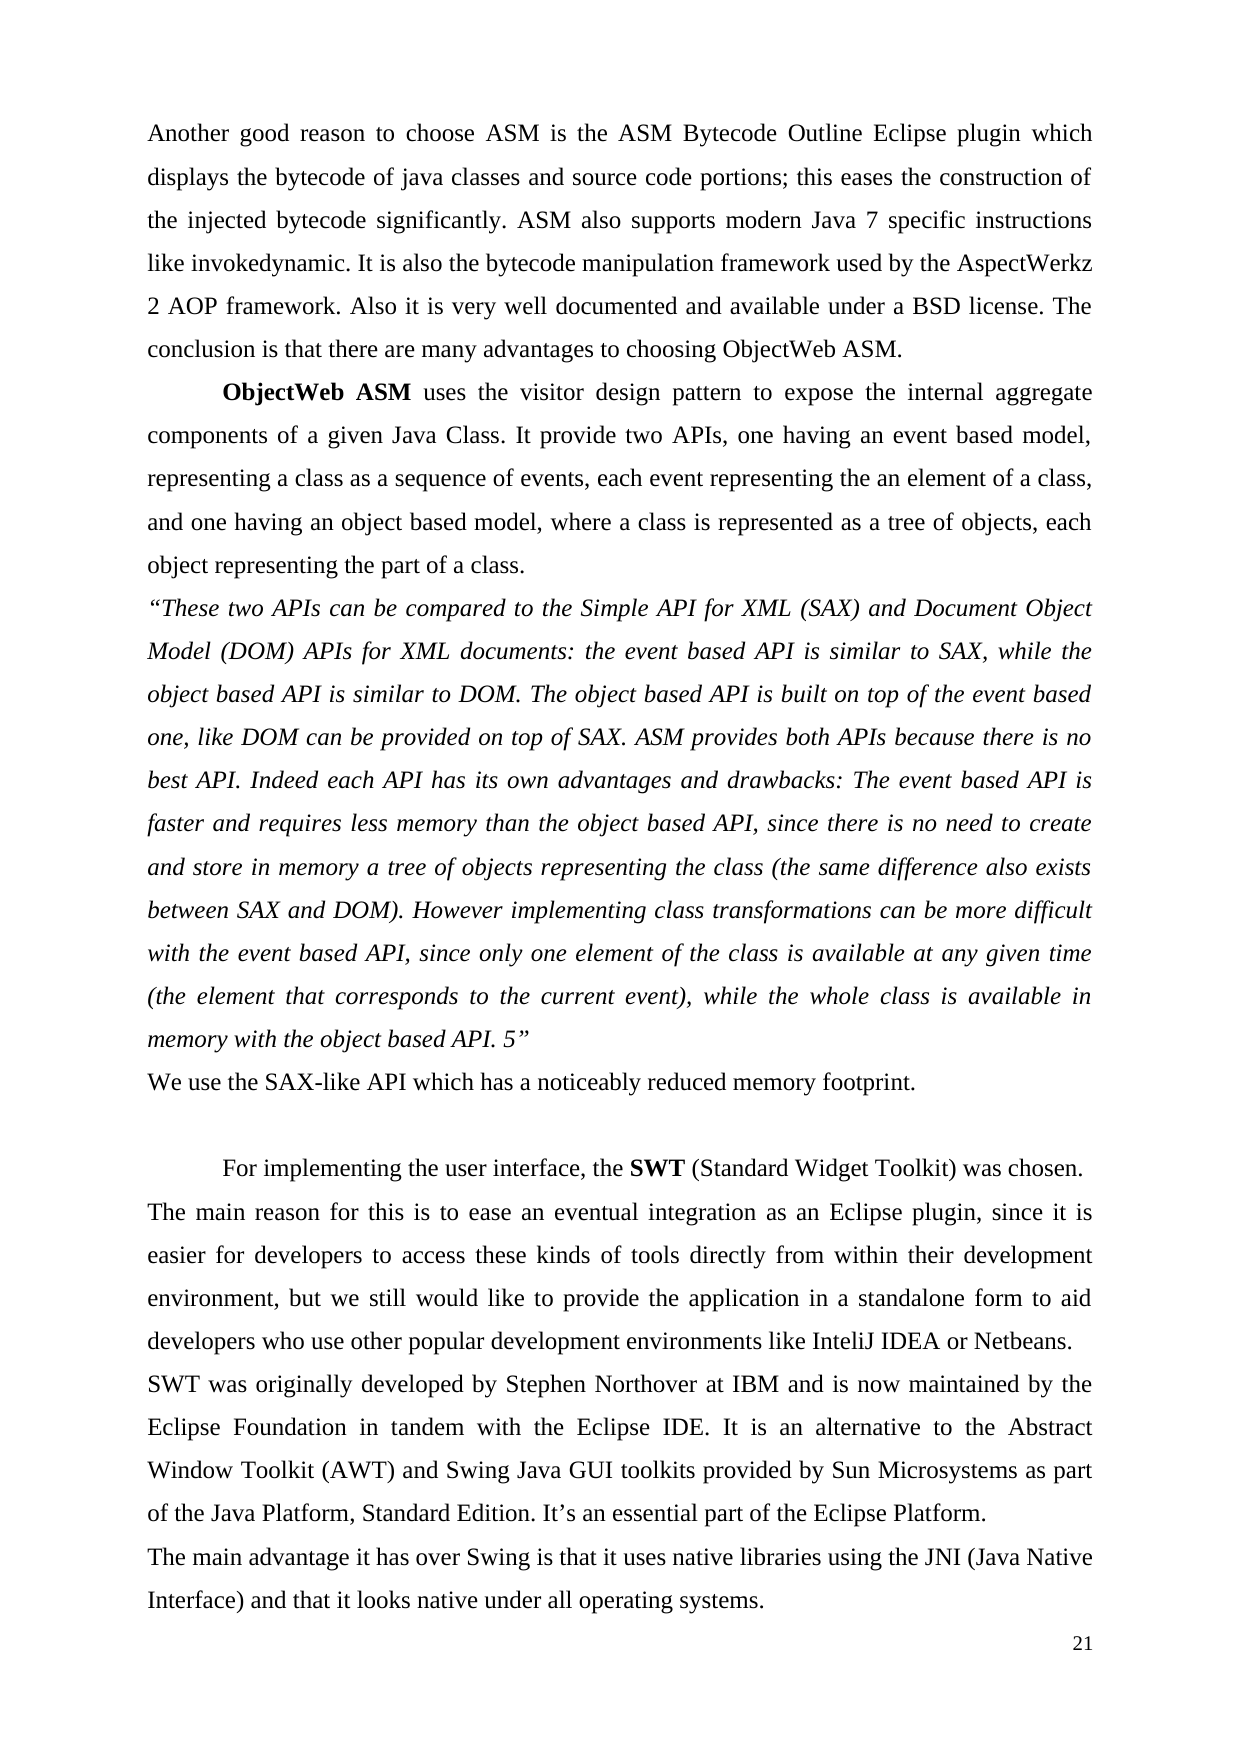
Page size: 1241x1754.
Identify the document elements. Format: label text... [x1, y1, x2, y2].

text We use the SAX-like API which has a noticeably reduced memory footprint. [147, 1067, 1093, 1096]
text The main advantage it has over Swing is that it uses native libraries using the JNI (Java Native Interface) and that it looks native under all operating systems. [147, 1542, 1093, 1613]
text SWT was originally developed by Stephen Northover at IBM and is now maintained by the Eclipse Foundation in tandem with the Eclipse IDE. It is an alternative to the Abstract Window Toolkit (AWT) and Swing Java GUI toolkits provided by Sun Microsystems as part of the Java Platform, Standard Edition. It’s an essential part of the Eclipse Platform. [147, 1369, 1093, 1527]
text The main reason for this is to ease an eventual integration as an Eclipse plugin, since it is easier for developers to access these kinds of tools directly from within their development environment, but we still would like to provide the application in a standalone form to aid developers who use other popular development environments like InteliJ IDEA or Netbeans. [147, 1197, 1093, 1355]
text ObjectWeb ASM uses the visitor design pattern to expose the internal aggregate components of a given Java Class. It provide two APIs, one having an event based model, representing a class as a sequence of events, each event representing the an element of a class, and one having an object based model, where a class is represented as a tree of objects, each object representing the part of a class. [147, 377, 1093, 578]
text For implementing the user interface, the SWT (Standard Widget Toolkit) was chosen. [147, 1153, 1093, 1182]
text Another good reason to choose ASM is the ASM Bytecode Outline Eclipse plugin which displays the bytecode of java classes and source code portions; this eases the construction of the injected bytecode significantly. ASM also supports modern Java 7 specific instructions like invokedynamic. It is also the bytecode manipulation framework used by the AspectWerkz 2 AOP framework. Also it is very well documented and available under a BSD license. The conclusion is that there are many advantages to choosing ObjectWeb ASM. [147, 118, 1093, 363]
text “These two APIs can be compared to the Simple API for XML (SAX) and Document Object Model (DOM) APIs for XML documents: the event based API is similar to SAX, while the object based API is similar to DOM. The object based API is built on top of the event based one, like DOM can be provided on top of SAX. ASM provides both APIs because there is no best API. Indeed each API has its own advantages and drawbacks: The event based API is faster and requires less memory than the object based API, since there is no need to create and store in memory a tree of objects representing the class (the same difference also exists between SAX and DOM). However implementing class transformations can be more difficult with the event based API, since only one element of the class is available at any given time (the element that corresponds to the current event), while the whole class is available in memory with the object based API. ” [147, 593, 1093, 1053]
